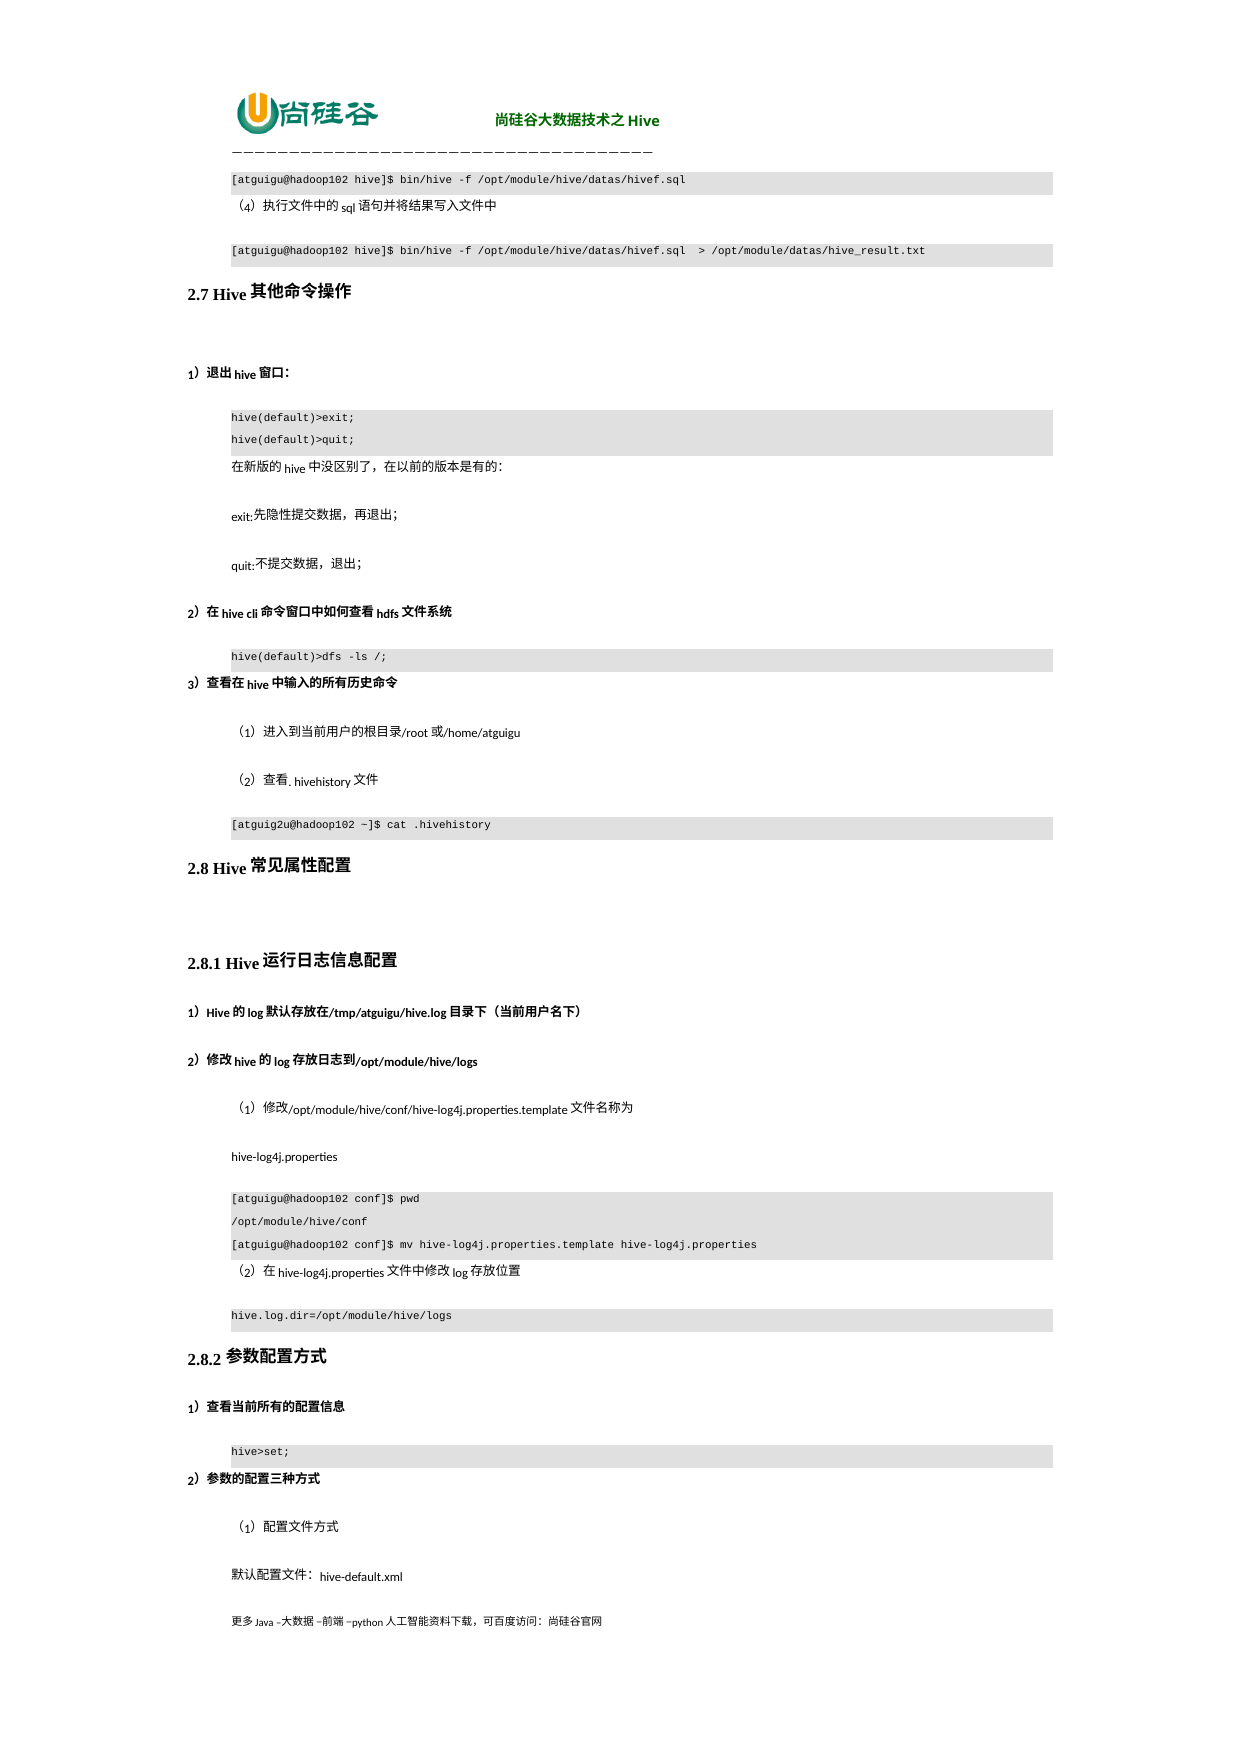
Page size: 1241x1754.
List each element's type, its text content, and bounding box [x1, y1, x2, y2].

text [atguigu@hadoop102 hive]$ bin/hive -f /opt/module/hive/datas/hivef.sql > /opt/module/datas/hive_result.txt [231, 244, 1053, 267]
text hive-log4j.properties [187, 1146, 1053, 1178]
text [atguigu@hadoop102 conf]$ pwd [231, 1192, 1053, 1214]
subtitle 2.7 Hive其他命令操作 [187, 267, 1053, 332]
text [atguigu@hadoop102 hive]$ bin/hive -f /opt/module/hive/datas/hivef.sql [231, 172, 1053, 195]
text 2）在hive cli命令窗口中如何查看hdfs文件系统 [187, 601, 1053, 634]
text quit:不提交数据，退出； [187, 553, 1053, 585]
text 1）Hive的log默认存放在/tmp/atguigu/hive.log目录下（当前用户名下） [187, 1001, 1053, 1033]
text [atguigu@hadoop102 conf]$ mv hive-log4j.properties.template hive-log4j.properties [231, 1237, 1053, 1260]
text （2）查看. hivehistory文件 [187, 769, 1053, 802]
text hive(default)>exit; [231, 410, 1053, 433]
subtitle 2.8 Hive常见属性配置 [187, 840, 1053, 905]
text （1）配置文件方式 [187, 1516, 1053, 1549]
text （4）执行文件中的sql语句并将结果写入文件中 [231, 195, 1053, 228]
text hive(default)>quit; [231, 433, 1053, 456]
subtitle 2.8.2 参数配置方式 [187, 1332, 1053, 1397]
text hive>set; [231, 1445, 1053, 1468]
text exit:先隐性提交数据，再退出； [187, 504, 1053, 537]
picture [231, 88, 382, 138]
text 在新版的hive中没区别了，在以前的版本是有的： [187, 456, 1053, 489]
text （2）在hive-log4j.properties文件中修改log存放位置 [187, 1260, 1053, 1293]
text （1）修改/opt/module/hive/conf/hive-log4j.properties.template文件名称为 [187, 1097, 1053, 1130]
text 2）修改hive的log存放日志到/opt/module/hive/logs [187, 1049, 1053, 1082]
text 2）参数的配置三种方式 [187, 1468, 1053, 1500]
text 1）退出hive窗口： [187, 362, 1053, 394]
text 默认配置文件：hive-default.xml [187, 1564, 1053, 1597]
text hive(default)>dfs -ls /; [231, 649, 1053, 672]
text （1）进入到当前用户的根目录/root或/home/atguigu [187, 721, 1053, 753]
text /opt/module/hive/conf [231, 1214, 1053, 1237]
text hive.log.dir=/opt/module/hive/logs [231, 1309, 1053, 1332]
text 1）查看当前所有的配置信息 [187, 1397, 1053, 1429]
text [atguig2u@hadoop102 ~]$ cat .hivehistory [231, 817, 1053, 840]
subtitle 2.8.1 Hive运行日志信息配置 [187, 936, 1053, 1001]
text 3）查看在hive中输入的所有历史命令 [187, 672, 1053, 705]
